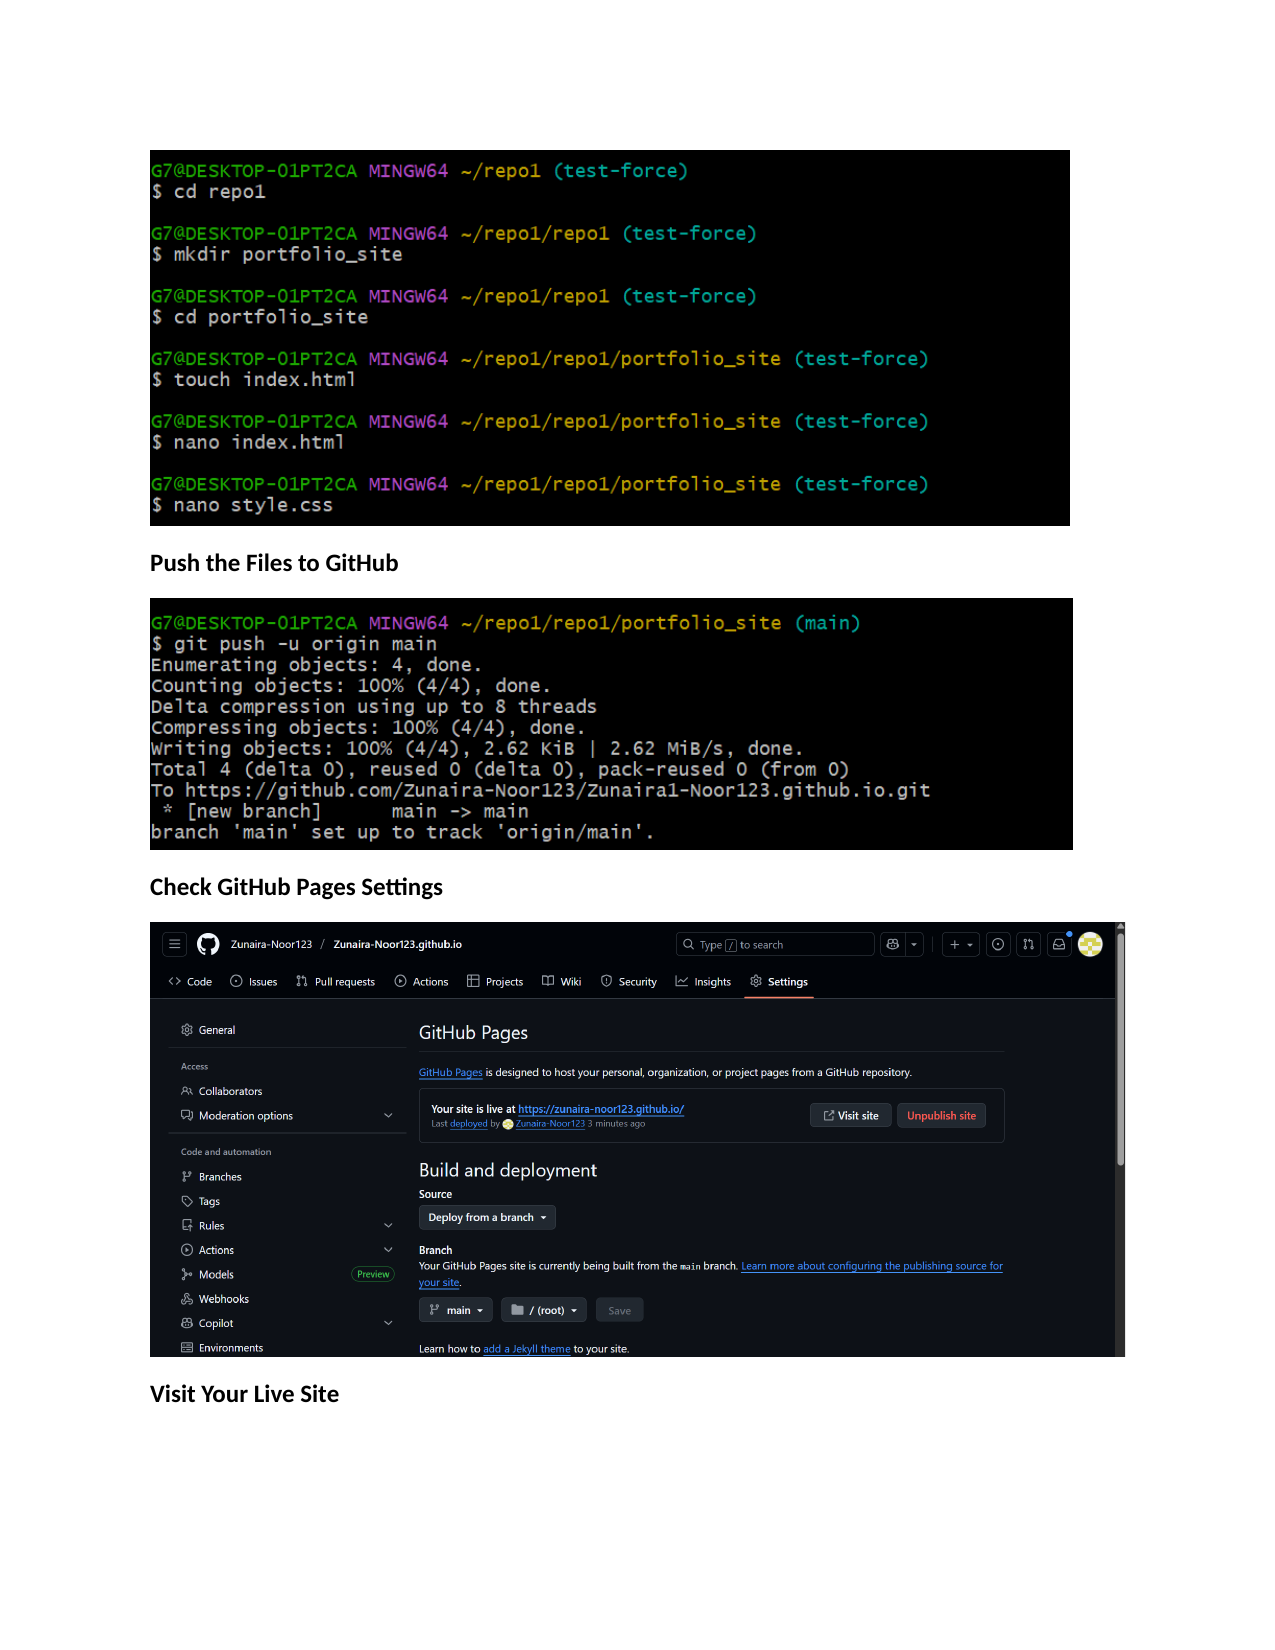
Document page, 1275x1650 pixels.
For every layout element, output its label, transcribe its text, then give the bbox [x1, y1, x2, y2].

text Visit Your Live Site [150, 1378, 1125, 1408]
text Check GitHub Pages Settings [150, 871, 1125, 902]
picture [150, 922, 1125, 1357]
picture [150, 598, 1073, 850]
text Push the Files to GitHub [150, 547, 1125, 578]
picture [150, 150, 1070, 526]
